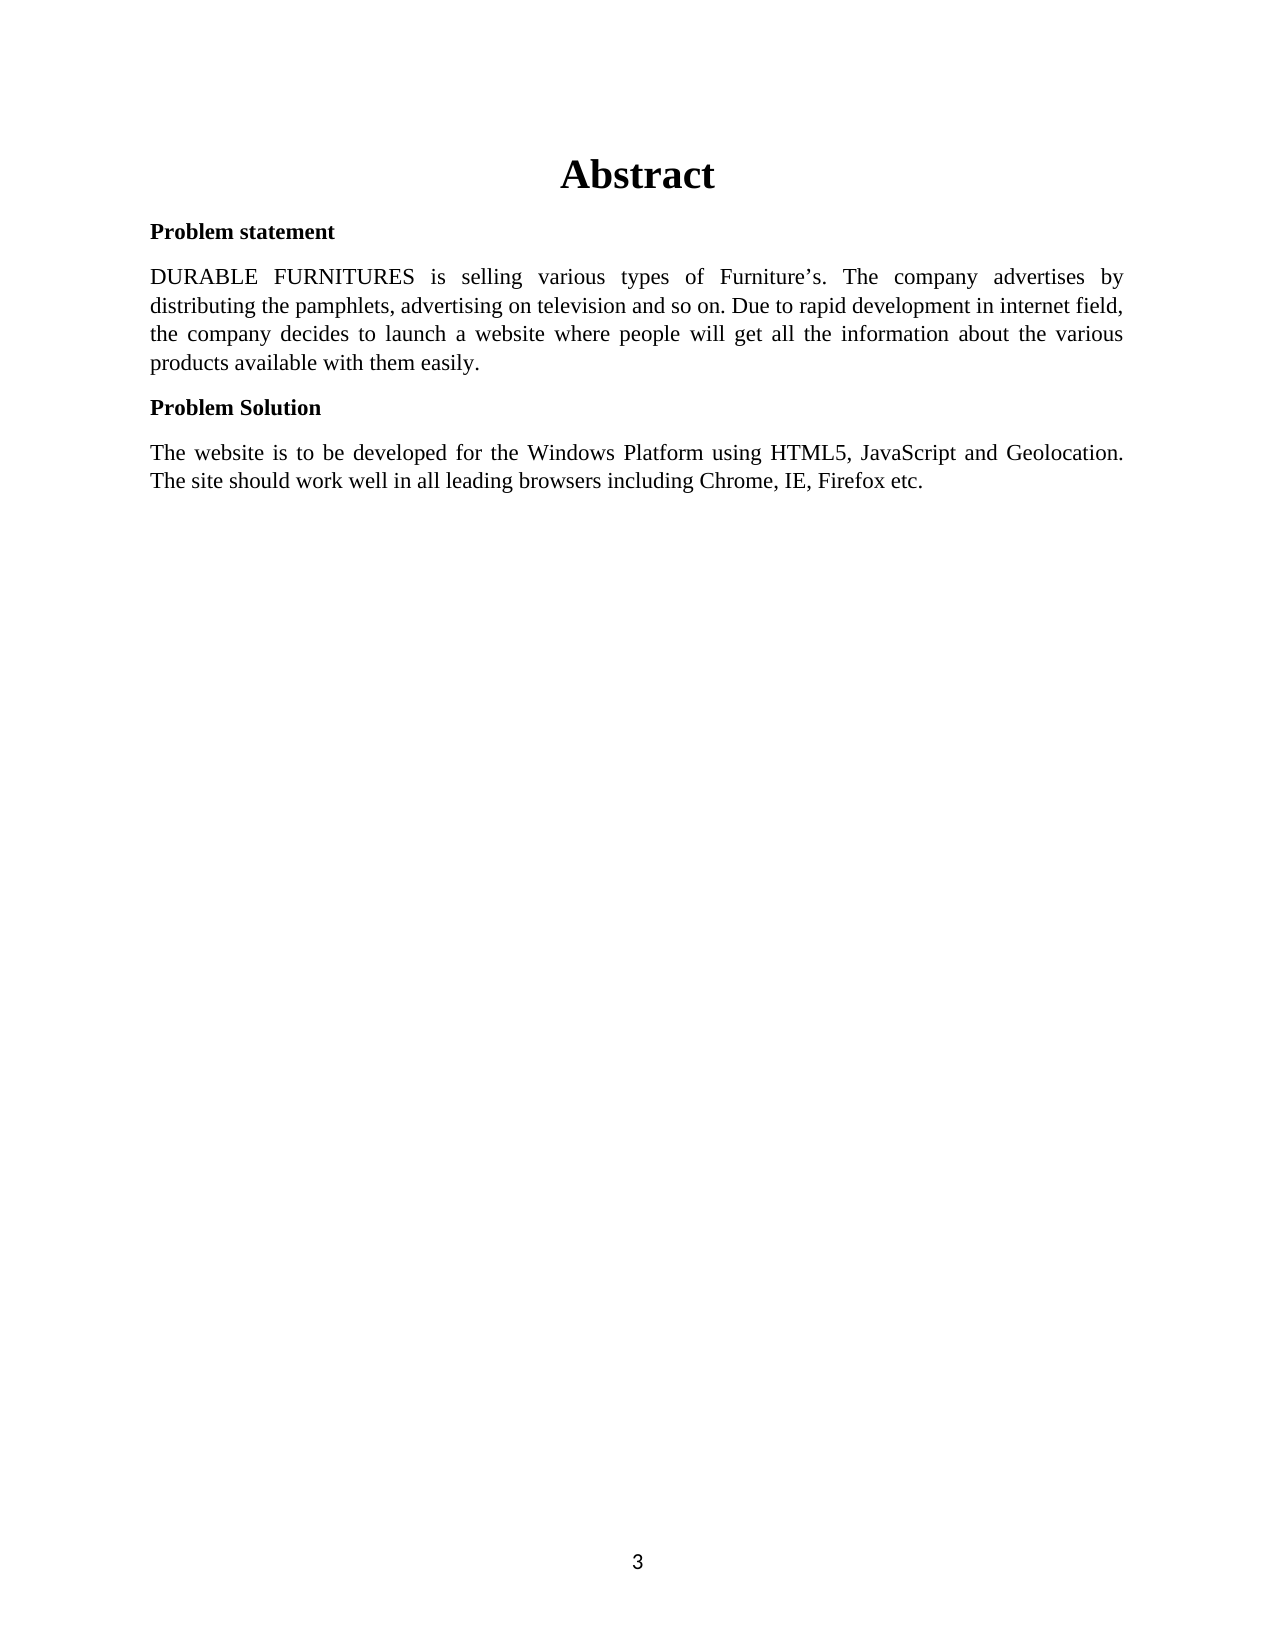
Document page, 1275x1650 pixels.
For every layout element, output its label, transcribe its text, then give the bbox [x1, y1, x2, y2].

text Problem statement [150, 218, 1125, 245]
text Problem Solution [150, 394, 1125, 420]
text The website is to be developed for the Windows Platform using HTML5, JavaScript and Geolocation. The site should work well in all leading browsers including Chrome, IE, Firefox etc. [150, 439, 1125, 494]
text DURABLE FURNITURES is selling various types of Furniture’s. The company advertises by distributing the pamphlets, advertising on television and so on. Due to rapid development in internet field, the company decides to launch a website where people will get all the information about the various products available with them easily. [150, 263, 1125, 375]
text Abstract [150, 150, 1125, 198]
